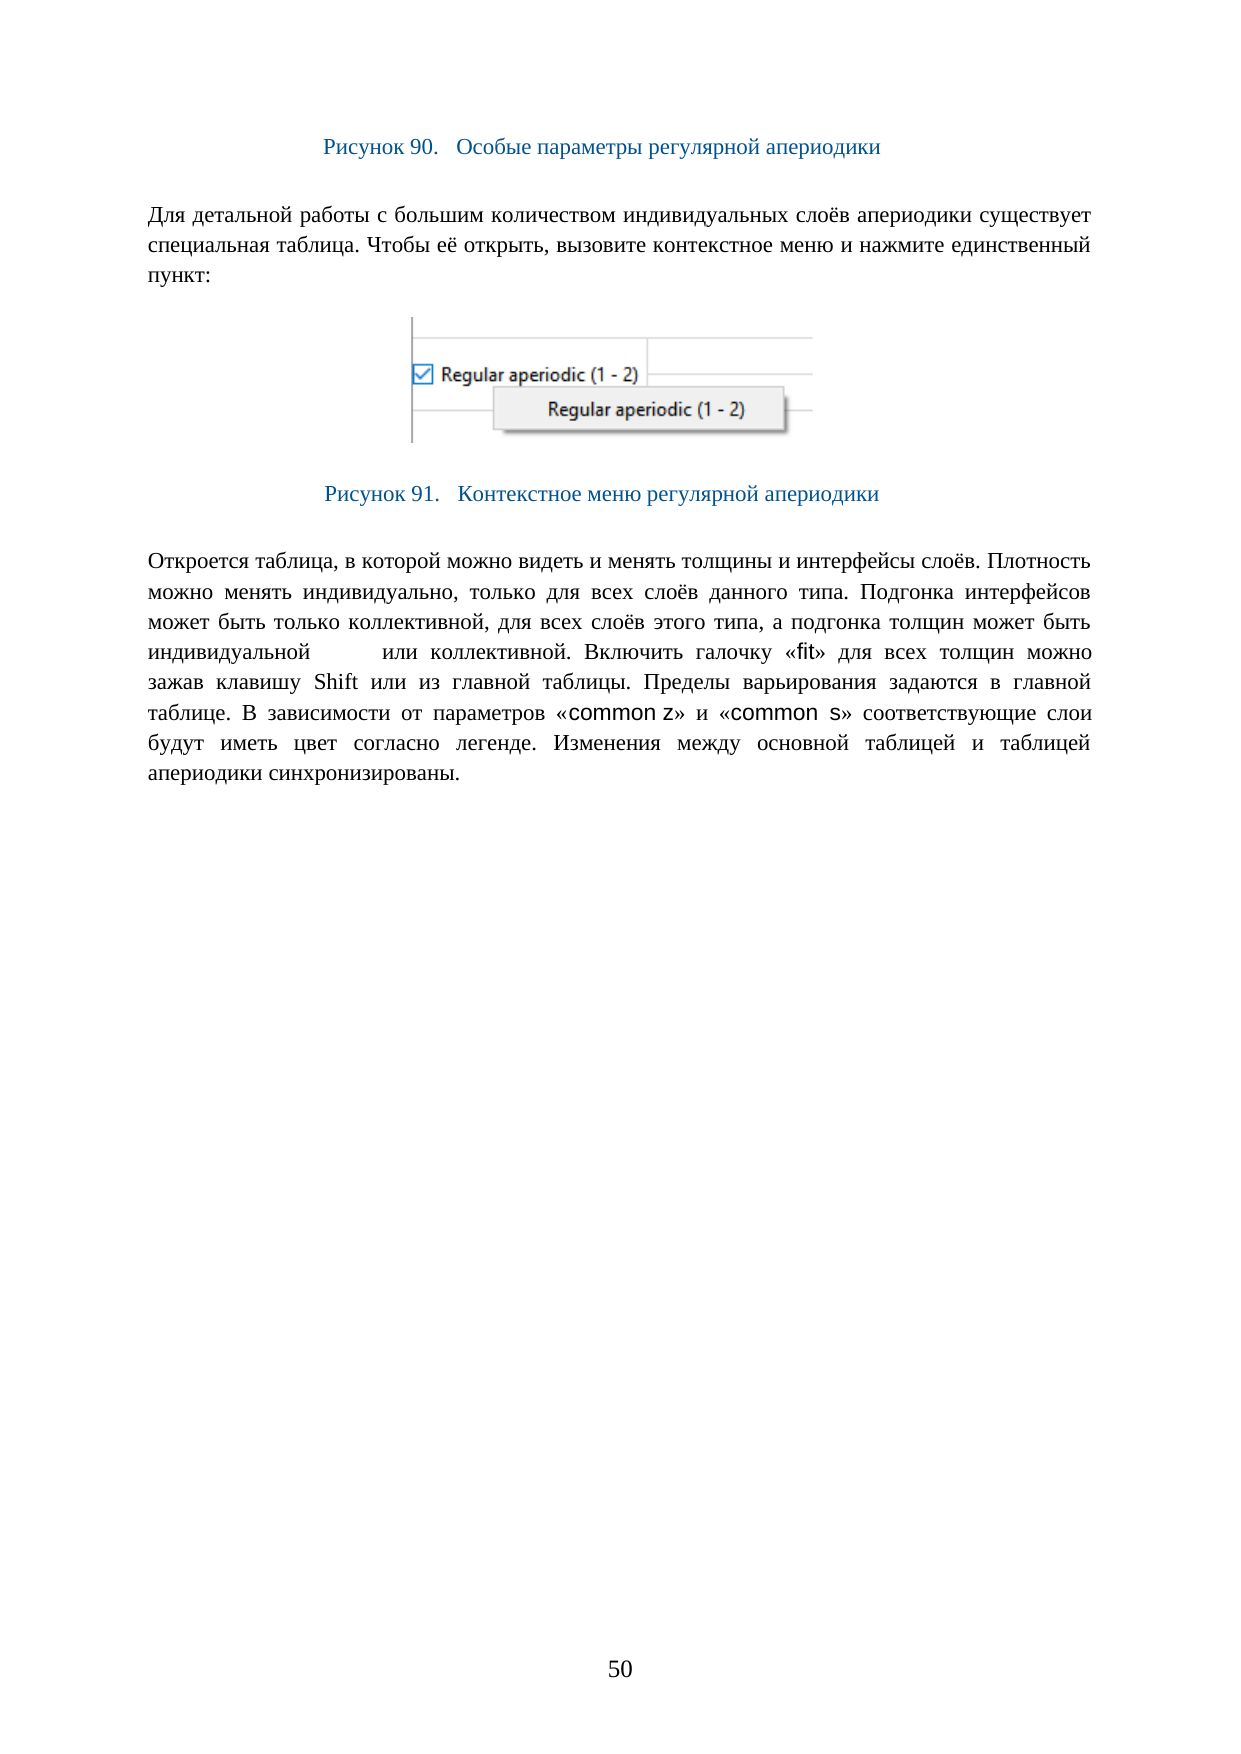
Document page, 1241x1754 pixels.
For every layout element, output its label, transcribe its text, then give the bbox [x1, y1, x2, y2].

list Особые параметры регулярной апериодики [178, 133, 1093, 159]
text Для детальной работы с большим количеством индивидуальных слоёв апериодики существует специальная таблица. Чтобы её открыть, вызовите контекстное меню и нажмите единственный пункт: [148, 201, 1093, 287]
picture [411, 317, 813, 443]
text Откроется таблица, в которой можно видеть и менять толщины и интерфейсы слоёв. Плотность можно менять индивидуально, только для всех слоёв данного типа. Подгонка интерфейсов может быть только коллективной, для всех слоёв этого типа, а подгонка толщин может быть индивидуальной или коллективной. Включить галочку «fit» для всех толщин можно зажав клавишу Shift или из главной таблицы. Пределы варьирования задаются в главной таблице. В зависимости от параметров «common z» и «common s» соответствующие слои будут иметь цвет согласно легенде. Изменения между основной таблицей и таблицей апериодики синхронизированы. [148, 547, 1093, 786]
